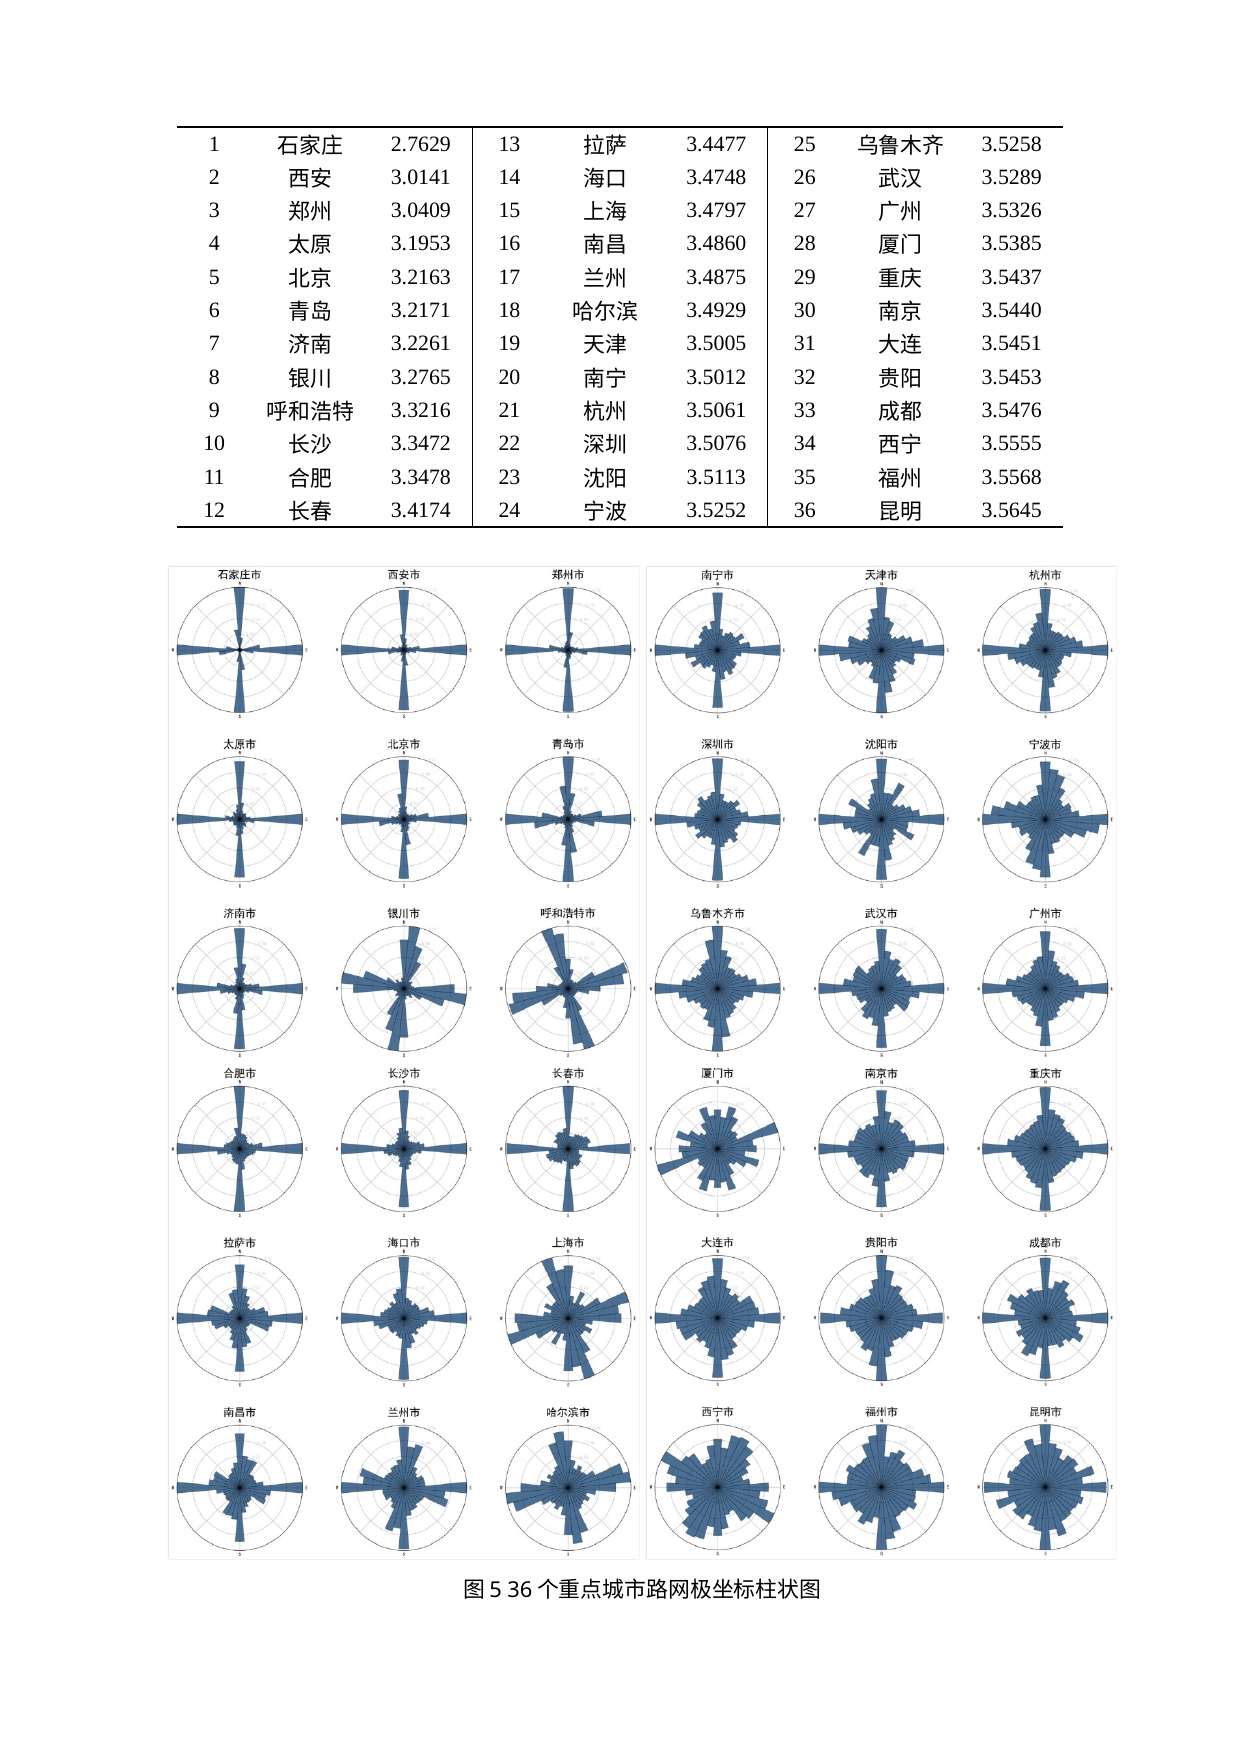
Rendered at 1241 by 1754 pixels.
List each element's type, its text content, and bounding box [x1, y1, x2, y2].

table_cell 3.2171 [369, 293, 472, 326]
table_cell 28 [768, 226, 841, 260]
table_cell 8 [177, 360, 251, 393]
table_cell 3.5440 [960, 293, 1063, 326]
table_cell 23 [473, 460, 546, 493]
table_cell 合肥 [251, 460, 369, 493]
table_cell 3.5451 [960, 326, 1063, 360]
table_cell 海口 [546, 160, 664, 193]
table_cell 35 [768, 460, 841, 493]
table_cell 3.5385 [960, 226, 1063, 260]
table_cell 4 [177, 226, 251, 260]
table_cell 12 [177, 493, 251, 526]
table_cell 16 [473, 226, 546, 260]
table_cell 3.4929 [664, 293, 767, 326]
table_cell 2.7629 [369, 128, 472, 160]
table_cell 29 [768, 260, 841, 293]
table_cell 9 [177, 393, 251, 426]
table_cell 南昌 [546, 226, 664, 260]
table_cell 3.5476 [960, 393, 1063, 426]
table_cell 1 [177, 128, 251, 160]
table_cell 3.5012 [664, 360, 767, 393]
table_cell 呼和浩特 [251, 393, 369, 426]
table_cell 3.2163 [369, 260, 472, 293]
table_cell 济南 [251, 326, 369, 360]
table_cell 18 [473, 293, 546, 326]
table_cell 长春 [251, 493, 369, 526]
table_cell 3.2765 [369, 360, 472, 393]
table_cell 6 [177, 293, 251, 326]
table_cell 7 [177, 326, 251, 360]
table_cell 13 [473, 128, 546, 160]
table_cell 19 [473, 326, 546, 360]
table_cell 3.5289 [960, 160, 1063, 193]
table_cell 3.4875 [664, 260, 767, 293]
table_cell 3.5437 [960, 260, 1063, 293]
table_cell 5 [177, 260, 251, 293]
table_cell 北京 [251, 260, 369, 293]
table_cell 石家庄 [251, 128, 369, 160]
table_cell 25 [768, 128, 841, 160]
table_cell 3.5113 [664, 460, 767, 493]
table_cell 3 [177, 193, 251, 226]
text 图5 36个重点城市路网极坐标柱状图 [118, 1572, 1122, 1603]
table_cell 郑州 [251, 193, 369, 226]
table_cell 南京 [841, 293, 960, 326]
table_cell 3.5568 [960, 460, 1063, 493]
table_cell 3.3472 [369, 426, 472, 460]
table_cell 3.5076 [664, 426, 767, 460]
table_cell 上海 [546, 193, 664, 226]
table_cell 杭州 [546, 393, 664, 426]
table_cell 3.4477 [664, 128, 767, 160]
table_cell 昆明 [841, 493, 960, 526]
table_cell 30 [768, 293, 841, 326]
table_cell 3.4797 [664, 193, 767, 226]
table_cell 3.5005 [664, 326, 767, 360]
table_cell 3.5061 [664, 393, 767, 426]
table_cell 重庆 [841, 260, 960, 293]
table_cell 3.3478 [369, 460, 472, 493]
table_cell 34 [768, 426, 841, 460]
picture [167, 565, 640, 1560]
table_cell 3.5326 [960, 193, 1063, 226]
table_cell 3.5645 [960, 493, 1063, 526]
table_cell 31 [768, 326, 841, 360]
table_cell 15 [473, 193, 546, 226]
table_cell 3.0409 [369, 193, 472, 226]
table_cell 拉萨 [546, 128, 664, 160]
table_cell 沈阳 [546, 460, 664, 493]
table_cell 10 [177, 426, 251, 460]
table_cell 22 [473, 426, 546, 460]
table_cell 乌鲁木齐 [841, 128, 960, 160]
table_cell 福州 [841, 460, 960, 493]
table_cell 西宁 [841, 426, 960, 460]
table_cell 26 [768, 160, 841, 193]
table_cell 青岛 [251, 293, 369, 326]
table_cell 24 [473, 493, 546, 526]
table_cell 2 [177, 160, 251, 193]
table_cell 3.0141 [369, 160, 472, 193]
table_cell 3.5252 [664, 493, 767, 526]
table_cell 兰州 [546, 260, 664, 293]
table_cell 17 [473, 260, 546, 293]
table_cell 21 [473, 393, 546, 426]
table_cell 3.2261 [369, 326, 472, 360]
table_cell 3.1953 [369, 226, 472, 260]
table_cell 3.5258 [960, 128, 1063, 160]
table_cell 3.4860 [664, 226, 767, 260]
table_cell 太原 [251, 226, 369, 260]
table_cell 成都 [841, 393, 960, 426]
table_cell 33 [768, 393, 841, 426]
table_cell 36 [768, 493, 841, 526]
table_cell 银川 [251, 360, 369, 393]
table_cell 贵阳 [841, 360, 960, 393]
table_cell 14 [473, 160, 546, 193]
table_cell 宁波 [546, 493, 664, 526]
table_cell 大连 [841, 326, 960, 360]
table_cell 3.4174 [369, 493, 472, 526]
table_cell 厦门 [841, 226, 960, 260]
table_cell 27 [768, 193, 841, 226]
table_cell 3.5555 [960, 426, 1063, 460]
table_cell 天津 [546, 326, 664, 360]
picture [645, 565, 1117, 1560]
table_cell 武汉 [841, 160, 960, 193]
table_cell 3.4748 [664, 160, 767, 193]
table_cell 3.3216 [369, 393, 472, 426]
table_cell 长沙 [251, 426, 369, 460]
table_cell 20 [473, 360, 546, 393]
table_cell 11 [177, 460, 251, 493]
table_cell 32 [768, 360, 841, 393]
table_cell 3.5453 [960, 360, 1063, 393]
table_cell 哈尔滨 [546, 293, 664, 326]
table_cell 深圳 [546, 426, 664, 460]
table_cell 南宁 [546, 360, 664, 393]
table_cell 广州 [841, 193, 960, 226]
table_cell 西安 [251, 160, 369, 193]
